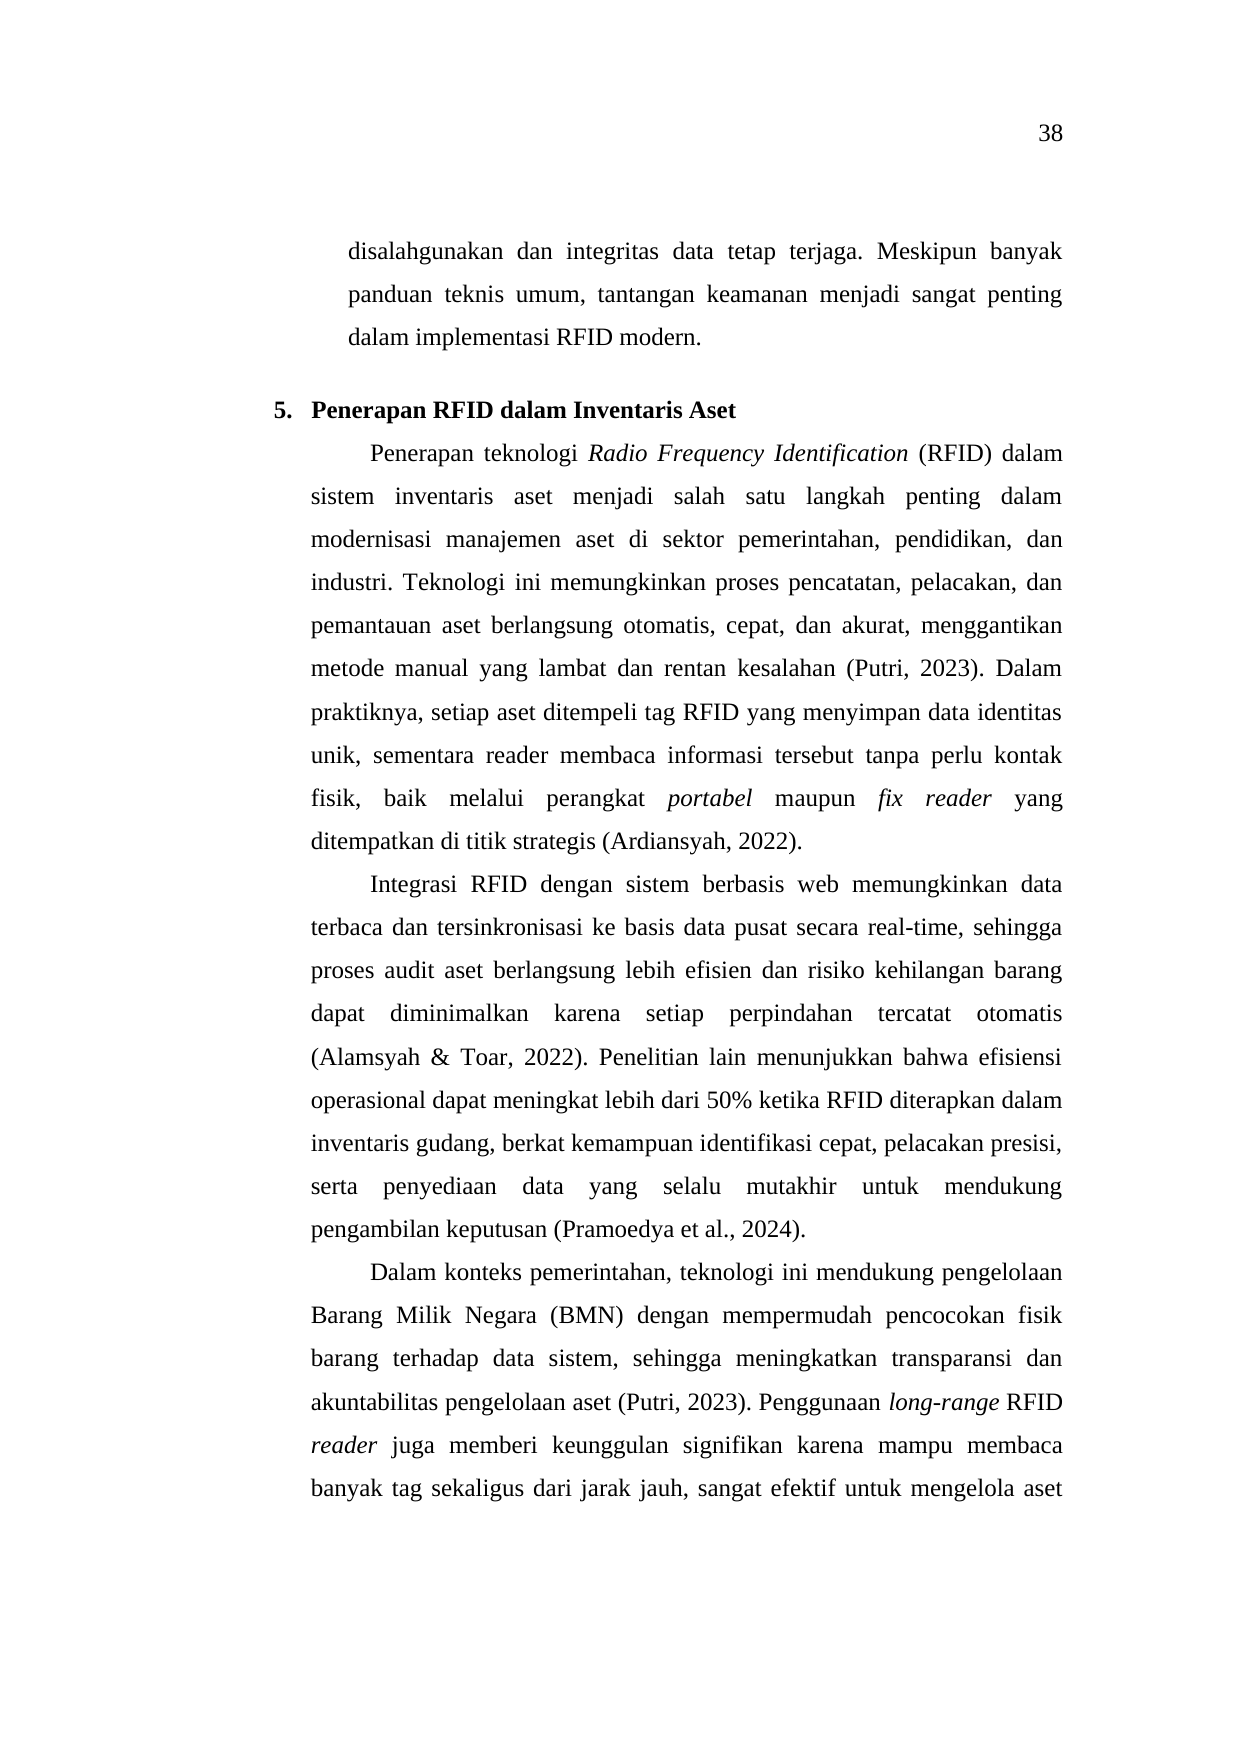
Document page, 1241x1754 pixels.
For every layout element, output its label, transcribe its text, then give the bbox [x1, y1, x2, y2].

text Integrasi RFID dengan sistem berbasis web memungkinkan data terbaca dan tersinkronisasi ke basis data pusat secara real-time, sehingga proses audit aset berlangsung lebih efisien dan risiko kehilangan barang dapat diminimalkan karena setiap perpindahan tercatat otomatis (Alamsyah & Toar, 2022). Penelitian lain menunjukkan bahwa efisiensi operasional dapat meningkat lebih dari 50% ketika RFID diterapkan dalam inventaris gudang, berkat kemampuan identifikasi cepat, pelacakan presisi, serta penyediaan data yang selalu mutakhir untuk mendukung pengambilan keputusan (Pramoedya et al., 2024). [311, 869, 1063, 1243]
subtitle Penerapan RFID dalam Inventaris Aset [274, 395, 1063, 423]
text Penerapan teknologi Radio Frequency Identification (RFID) dalam sistem inventaris aset menjadi salah satu langkah penting dalam modernisasi manajemen aset di sektor pemerintahan, pendidikan, dan industri. Teknologi ini memungkinkan proses pencatatan, pelacakan, dan pemantauan aset berlangsung otomatis, cepat, dan akurat, menggantikan metode manual yang lambat dan rentan kesalahan (Putri, 2023). Dalam praktiknya, setiap aset ditempeli tag RFID yang menyimpan data identitas unik, sementara reader membaca informasi tersebut tanpa perlu kontak fisik, baik melalui perangkat portabel maupun fix reader yang ditempatkan di titik strategis (Ardiansyah, 2022). [311, 438, 1063, 855]
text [348, 236, 1063, 351]
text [311, 1257, 1063, 1502]
